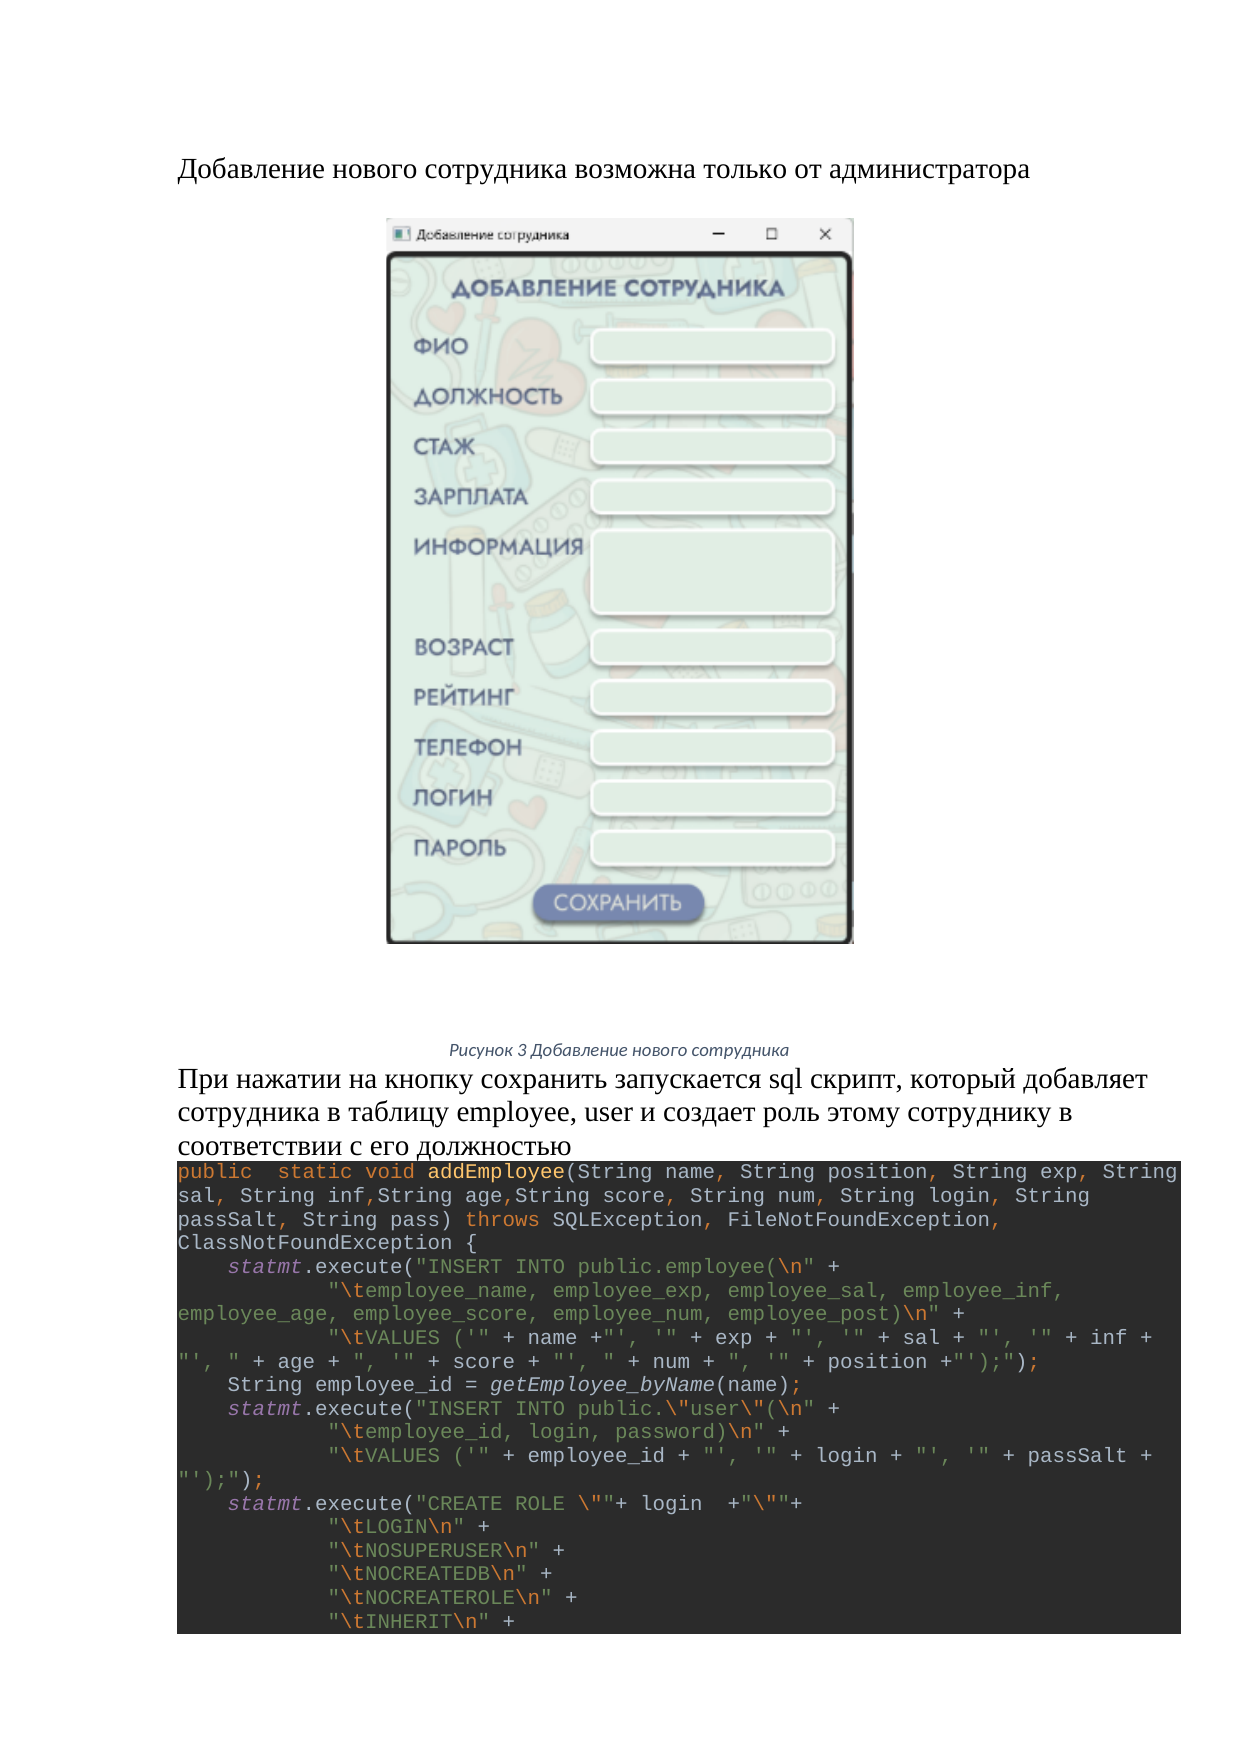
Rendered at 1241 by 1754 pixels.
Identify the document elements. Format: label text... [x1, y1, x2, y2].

text При нажатии на кнопку сохранить запускается sql скрипт, который добавляет сотрудника в таблицу employee, user и создает роль этому сотруднику в соответствии с его должностью [177, 1026, 1181, 1161]
picture [386, 218, 854, 944]
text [177, 1161, 1181, 1634]
text Добавление нового сотрудника возможна только от администратора [177, 152, 1181, 185]
